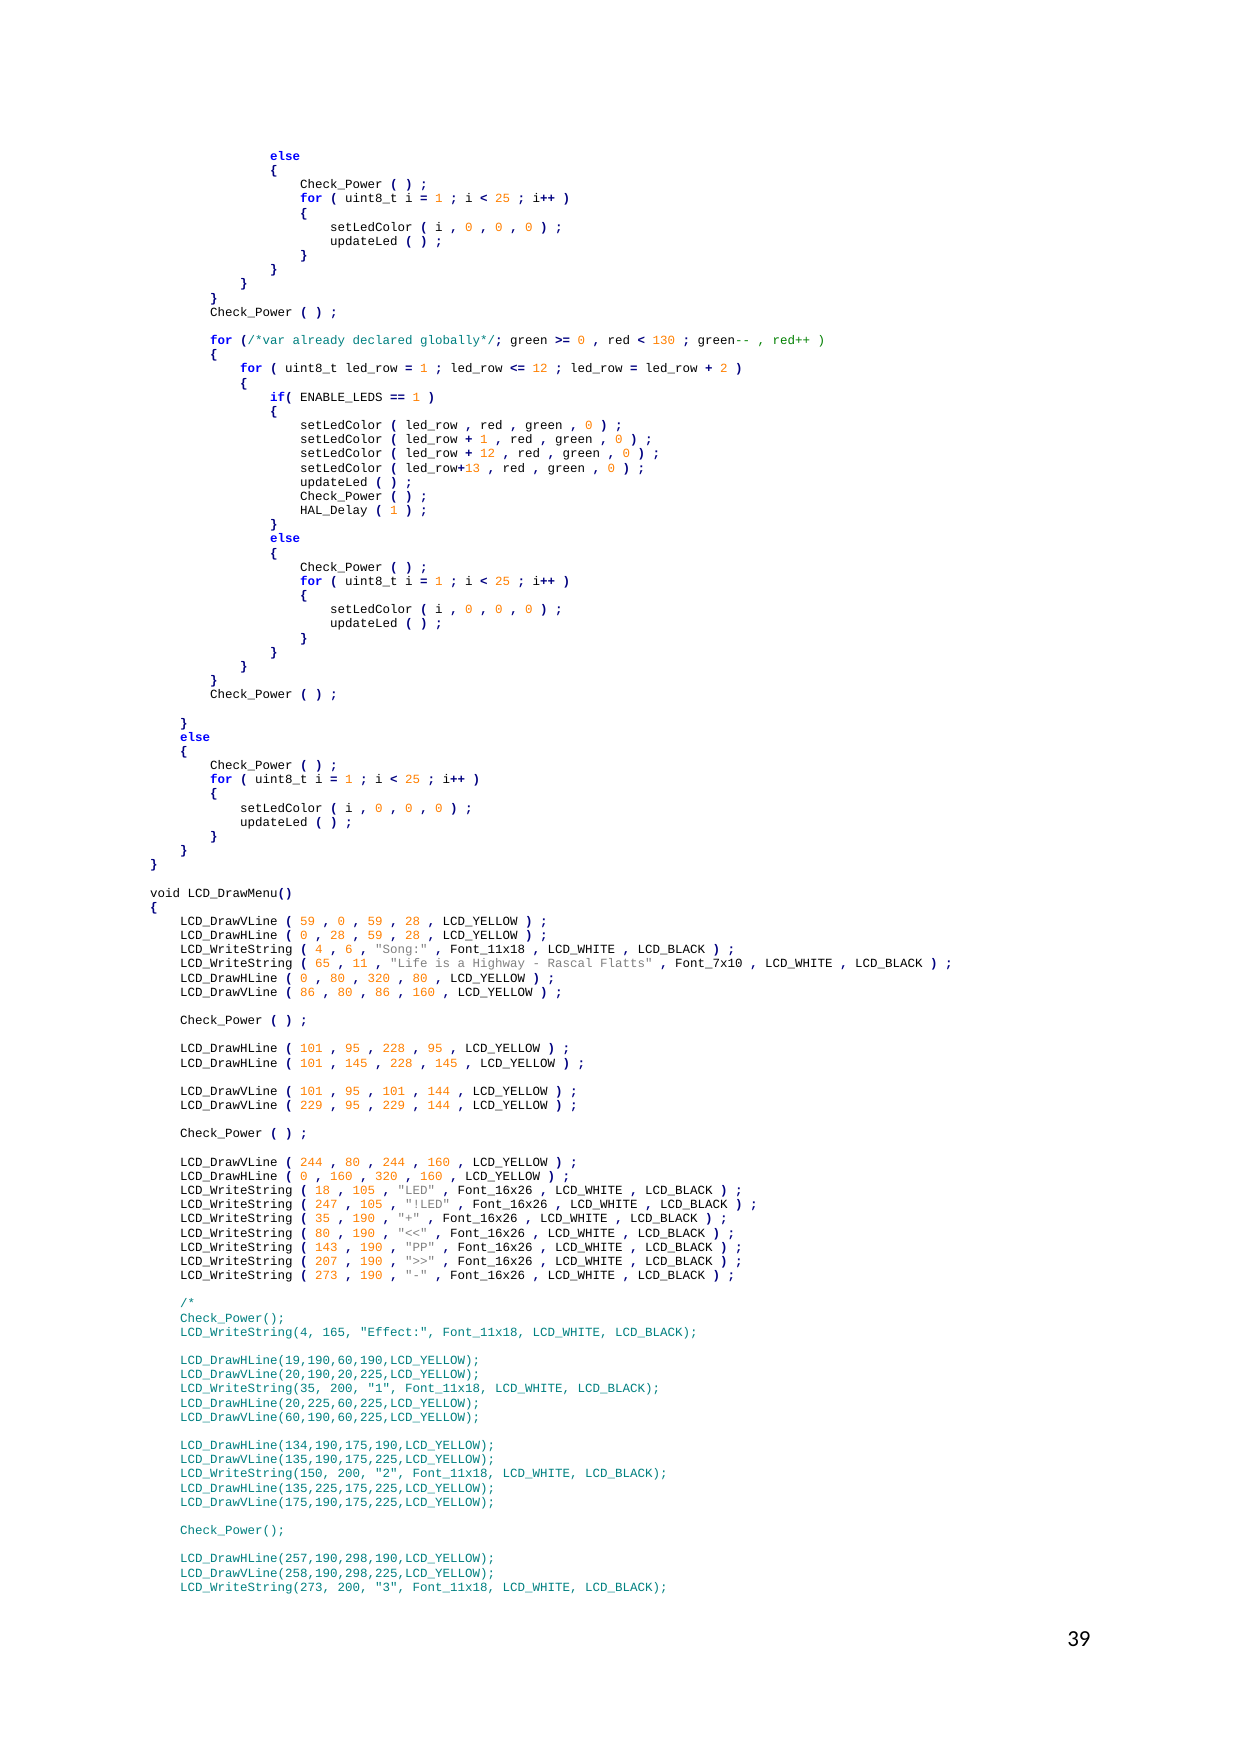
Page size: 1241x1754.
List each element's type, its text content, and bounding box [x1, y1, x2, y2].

text LCD_WriteString ( 4 , 6 , "Song:" , Font_11x18 , LCD_WHITE , LCD_BLACK ) ; [150, 943, 1090, 957]
text setLedColor ( i , 0 , 0 , 0 ) ; [150, 603, 1090, 617]
text Check_Power ( ) ; [150, 178, 1090, 192]
text LCD_DrawVLine(60,190,60,225,LCD_YELLOW); [150, 1411, 1090, 1425]
text LCD_WriteString ( 143 , 190 , "PP" , Font_16x26 , LCD_WHITE , LCD_BLACK ) ; [150, 1241, 1090, 1255]
text { [150, 207, 1090, 221]
text LCD_DrawHLine(19,190,60,190,LCD_YELLOW); [150, 1354, 1090, 1368]
text LCD_DrawHLine(134,190,175,190,LCD_YELLOW); [150, 1439, 1090, 1453]
text } [150, 249, 1090, 263]
text for ( uint8_t i = 1 ; i < 25 ; i++ ) [150, 575, 1090, 589]
text setLedColor ( led_row , red , green , 0 ) ; [150, 419, 1090, 433]
text else [150, 532, 1090, 547]
text LCD_DrawVLine(135,190,175,225,LCD_YELLOW); [150, 1453, 1090, 1467]
text LCD_WriteString ( 18 , 105 , "LED" , Font_16x26 , LCD_WHITE , LCD_BLACK ) ; [150, 1184, 1090, 1198]
text LCD_DrawHLine(257,190,298,190,LCD_YELLOW); [150, 1552, 1090, 1567]
text } [150, 660, 1090, 674]
text } [150, 646, 1090, 660]
text { [150, 787, 1090, 802]
text setLedColor ( led_row + 12 , red , green , 0 ) ; [150, 447, 1090, 462]
text LCD_WriteString ( 80 , 190 , "<<" , Font_16x26 , LCD_WHITE , LCD_BLACK ) ; [150, 1227, 1090, 1241]
text Check_Power ( ) ; [150, 1014, 1090, 1028]
text { [150, 589, 1090, 603]
text } [150, 277, 1090, 292]
text Check_Power ( ) ; [150, 306, 1090, 320]
text LCD_DrawVLine(20,190,20,225,LCD_YELLOW); [150, 1368, 1090, 1382]
text Check_Power ( ) ; [150, 688, 1090, 702]
text for ( uint8_t led_row = 1 ; led_row <= 12 ; led_row = led_row + 2 ) [150, 362, 1090, 377]
text else [150, 731, 1090, 745]
text } [150, 263, 1090, 277]
text { [150, 405, 1090, 419]
text LCD_WriteString(35, 200, "1", Font_11x18, LCD_WHITE, LCD_BLACK); [150, 1382, 1090, 1397]
text LCD_WriteString ( 273 , 190 , "-" , Font_16x26 , LCD_WHITE , LCD_BLACK ) ; [150, 1269, 1090, 1283]
text } [150, 858, 1090, 872]
text updateLed ( ) ; [150, 816, 1090, 830]
text LCD_DrawHLine ( 0 , 28 , 59 , 28 , LCD_YELLOW ) ; [150, 929, 1090, 943]
text updateLed ( ) ; [150, 235, 1090, 249]
text { [150, 745, 1090, 759]
text setLedColor ( i , 0 , 0 , 0 ) ; [150, 802, 1090, 816]
text LCD_DrawHLine(135,225,175,225,LCD_YELLOW); [150, 1482, 1090, 1496]
text LCD_DrawVLine ( 59 , 0 , 59 , 28 , LCD_YELLOW ) ; [150, 915, 1090, 929]
text } [150, 830, 1090, 844]
text { [150, 348, 1090, 362]
text LCD_DrawHLine ( 101 , 95 , 228 , 95 , LCD_YELLOW ) ; [150, 1042, 1090, 1057]
text LCD_WriteString ( 35 , 190 , "+" , Font_16x26 , LCD_WHITE , LCD_BLACK ) ; [150, 1212, 1090, 1227]
text for (/*var already declared globally*/; green >= 0 , red < 130 ; green-- , red++ ) [150, 334, 1090, 348]
text Check_Power ( ) ; [150, 759, 1090, 773]
text LCD_DrawHLine ( 101 , 145 , 228 , 145 , LCD_YELLOW ) ; [150, 1057, 1090, 1071]
text LCD_DrawVLine ( 244 , 80 , 244 , 160 , LCD_YELLOW ) ; [150, 1156, 1090, 1170]
text else [150, 150, 1090, 164]
text LCD_DrawHLine(20,225,60,225,LCD_YELLOW); [150, 1397, 1090, 1411]
text for ( uint8_t i = 1 ; i < 25 ; i++ ) [150, 192, 1090, 207]
text void LCD_DrawMenu() [150, 887, 1090, 901]
text if( ENABLE_LEDS == 1 ) [150, 391, 1090, 405]
text { [150, 164, 1090, 178]
text LCD_WriteString ( 247 , 105 , "!LED" , Font_16x26 , LCD_WHITE , LCD_BLACK ) ; [150, 1198, 1090, 1212]
text LCD_DrawVLine ( 229 , 95 , 229 , 144 , LCD_YELLOW ) ; [150, 1099, 1090, 1113]
text LCD_DrawHLine ( 0 , 80 , 320 , 80 , LCD_YELLOW ) ; [150, 972, 1090, 986]
text HAL_Delay ( 1 ) ; [150, 504, 1090, 518]
text } [150, 292, 1090, 306]
text { [150, 377, 1090, 391]
text Check_Power ( ) ; [150, 490, 1090, 504]
text { [150, 901, 1090, 915]
text LCD_DrawVLine ( 101 , 95 , 101 , 144 , LCD_YELLOW ) ; [150, 1085, 1090, 1099]
text } [150, 717, 1090, 731]
text Check_Power(); [150, 1312, 1090, 1326]
text LCD_DrawVLine(175,190,175,225,LCD_YELLOW); [150, 1496, 1090, 1510]
text updateLed ( ) ; [150, 476, 1090, 490]
text } [150, 518, 1090, 532]
text LCD_WriteString(150, 200, "2", Font_11x18, LCD_WHITE, LCD_BLACK); [150, 1467, 1090, 1482]
text LCD_WriteString(4, 165, "Effect:", Font_11x18, LCD_WHITE, LCD_BLACK); [150, 1326, 1090, 1340]
text { [150, 547, 1090, 561]
text setLedColor ( i , 0 , 0 , 0 ) ; [150, 221, 1090, 235]
text Check_Power(); [150, 1524, 1090, 1538]
text updateLed ( ) ; [150, 617, 1090, 632]
text LCD_DrawVLine(258,190,298,225,LCD_YELLOW); [150, 1567, 1090, 1581]
text LCD_WriteString ( 207 , 190 , ">>" , Font_16x26 , LCD_WHITE , LCD_BLACK ) ; [150, 1255, 1090, 1269]
text LCD_WriteString ( 65 , 11 , "Life is a Highway - Rascal Flatts" , Font_7x10 , LCD_WHITE , LCD_BLACK ) ; [150, 957, 1090, 972]
text } [150, 632, 1090, 646]
text /* [150, 1297, 1090, 1312]
text } [150, 844, 1090, 858]
text LCD_DrawHLine ( 0 , 160 , 320 , 160 , LCD_YELLOW ) ; [150, 1170, 1090, 1184]
text setLedColor ( led_row+13 , red , green , 0 ) ; [150, 462, 1090, 476]
text for ( uint8_t i = 1 ; i < 25 ; i++ ) [150, 773, 1090, 787]
text Check_Power ( ) ; [150, 1127, 1090, 1142]
text LCD_DrawVLine ( 86 , 80 , 86 , 160 , LCD_YELLOW ) ; [150, 986, 1090, 1000]
text LCD_WriteString(273, 200, "3", Font_11x18, LCD_WHITE, LCD_BLACK); [150, 1581, 1090, 1595]
text Check_Power ( ) ; [150, 561, 1090, 575]
text } [150, 674, 1090, 688]
text setLedColor ( led_row + 1 , red , green , 0 ) ; [150, 433, 1090, 447]
